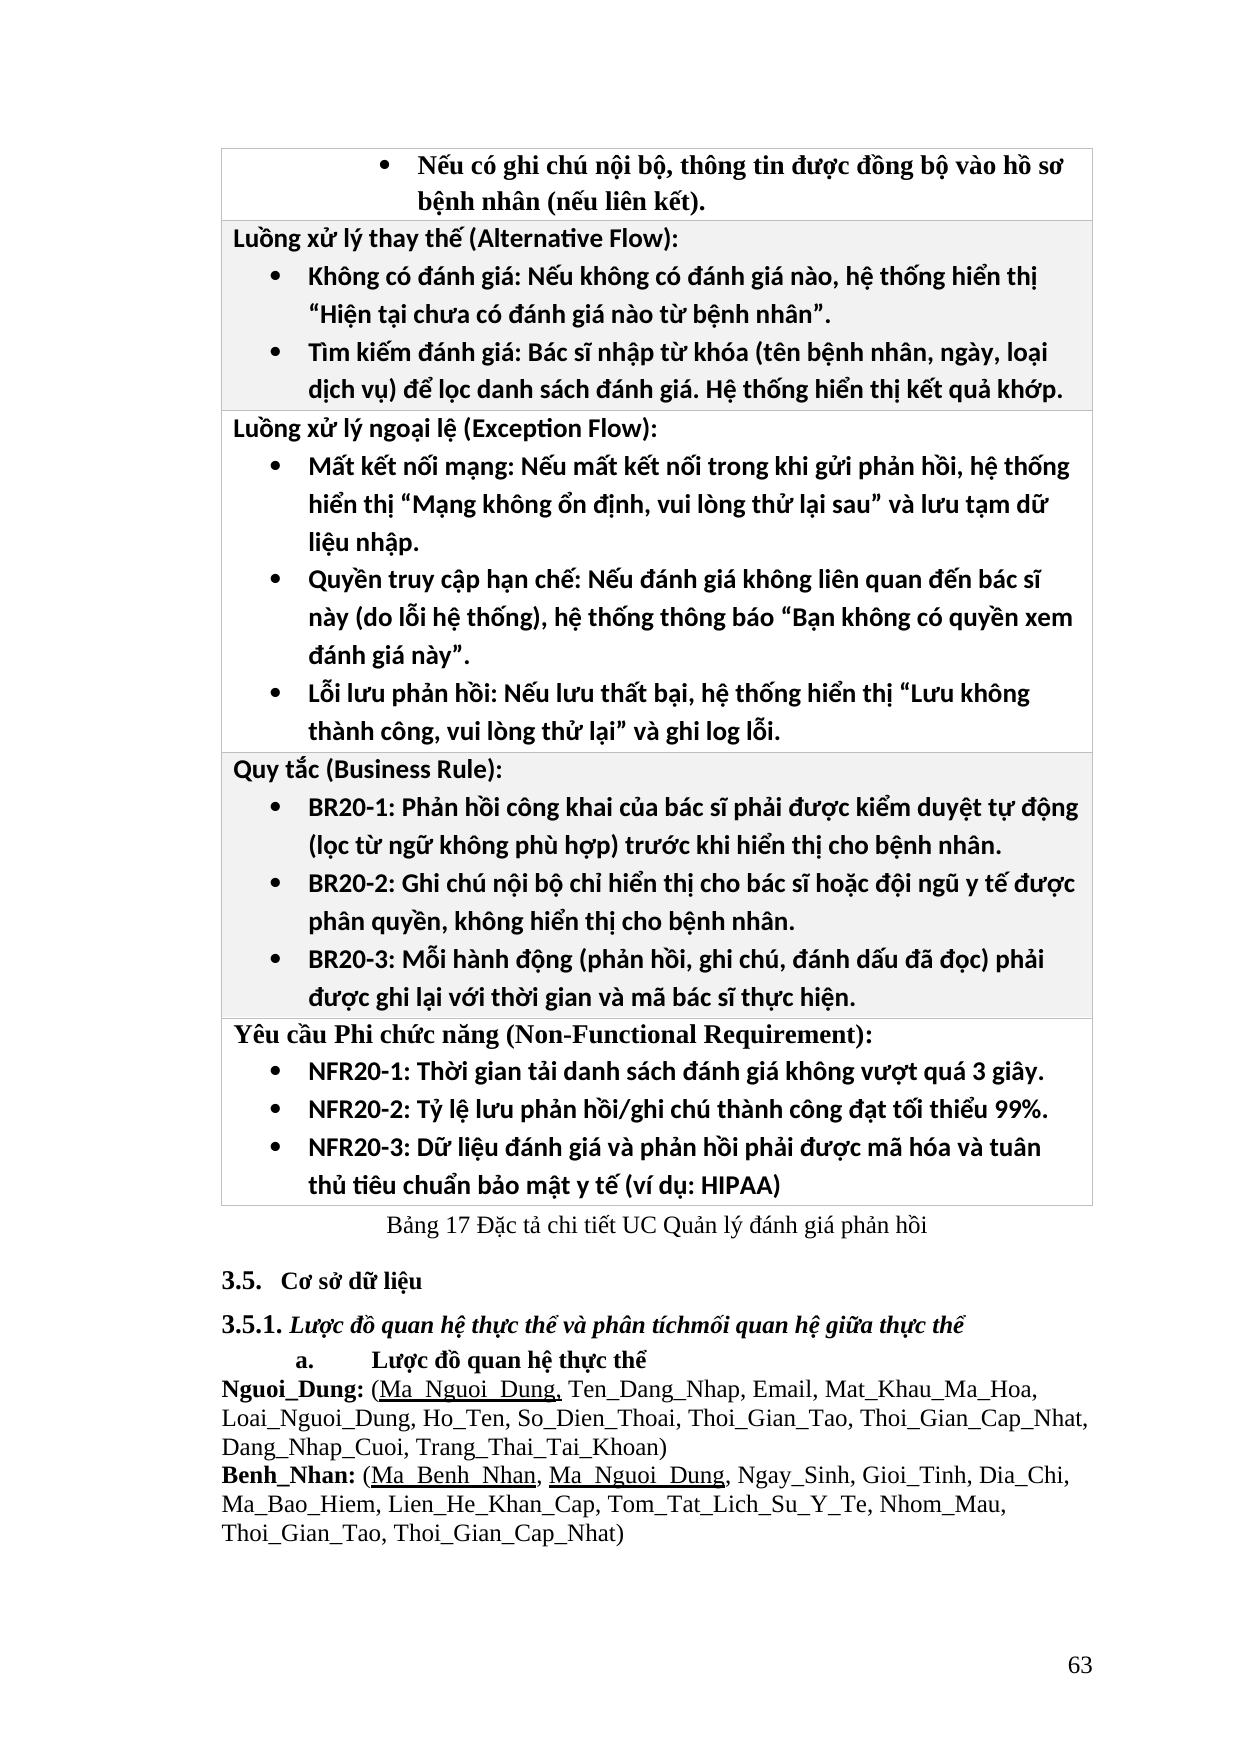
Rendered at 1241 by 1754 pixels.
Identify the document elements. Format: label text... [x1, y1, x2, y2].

subtitle Cơ sở dữ liệu [221, 1264, 1092, 1295]
table_cell Yêu cầu Phi chức năng (Non-Functional Requirement): NFR20-1: Thời gian tải danh sách đánh giá không vượt quá 3 giây. NFR20-2: Tỷ lệ lưu phản hồi/ghi chú thành công đạt tối thiểu 99%. NFR20-3: Dữ liệu đánh giá và phản hồi phải được mã hóa và tuân thủ tiêu chuẩn bảo mật y tế (ví dụ: HIPAA) [222, 1019, 1092, 1205]
subtitle Lược đồ quan hệ thực thể và phân tíchmối quan hệ giữa thực thể [221, 1308, 1092, 1339]
table_cell Luồng xử lý ngoại lệ (Exception Flow): Mất kết nối mạng: Nếu mất kết nối trong khi gửi phản hồi, hệ thống hiển thị “Mạng không ổn định, vui lòng thử lại sau” và lưu tạm dữ liệu nhập. Quyền truy cập hạn chế: Nếu đánh giá không liên quan đến bác sĩ này (do lỗi hệ thống), hệ thống thông báo “Bạn không có quyền xem đánh giá này”. Lỗi lưu phản hồi: Nếu lưu thất bại, hệ thống hiển thị “Lưu không thành công, vui lòng thử lại” và ghi log lỗi. [222, 411, 1092, 752]
table_cell Luồng xử lý thay thế (Alternative Flow): Không có đánh giá: Nếu không có đánh giá nào, hệ thống hiển thị “Hiện tại chưa có đánh giá nào từ bệnh nhân”. Tìm kiếm đánh giá: Bác sĩ nhập từ khóa (tên bệnh nhân, ngày, loại dịch vụ) để lọc danh sách đánh giá. Hệ thống hiển thị kết quả khớp. [222, 221, 1092, 410]
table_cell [222, 149, 1092, 220]
text Nguoi_Dung: (Ma_Nguoi_Dung, Ten_Dang_Nhap, Email, Mat_Khau_Ma_Hoa, Loai_Nguoi_Dung, Ho_Ten, So_Dien_Thoai, Thoi_Gian_Tao, Thoi_Gian_Cap_Nhat, Dang_Nhap_Cuoi, Trang_Thai_Tai_Khoan) [221, 1374, 1092, 1460]
text Benh_Nhan: (Ma_Benh_Nhan, Ma_Nguoi_Dung, Ngay_Sinh, Gioi_Tinh, Dia_Chi, Ma_Bao_Hiem, Lien_He_Khan_Cap, Tom_Tat_Lich_Su_Y_Te, Nhom_Mau, Thoi_Gian_Tao, Thoi_Gian_Cap_Nhat) [221, 1460, 1092, 1547]
table_cell Quy tắc (Business Rule): BR20-1: Phản hồi công khai của bác sĩ phải được kiểm duyệt tự động (lọc từ ngữ không phù hợp) trước khi hiển thị cho bệnh nhân. BR20-2: Ghi chú nội bộ chỉ hiển thị cho bác sĩ hoặc đội ngũ y tế được phân quyền, không hiển thị cho bệnh nhân. BR20-3: Mỗi hành động (phản hồi, ghi chú, đánh dấu đã đọc) phải được ghi lại với thời gian và mã bác sĩ thực hiện. [222, 753, 1092, 1017]
text Bảng 17 Đặc tả chi tiết UC Quản lý đánh giá phản hồi [221, 1211, 1092, 1239]
subtitle Lược đồ quan hệ thực thể [295, 1345, 1092, 1374]
